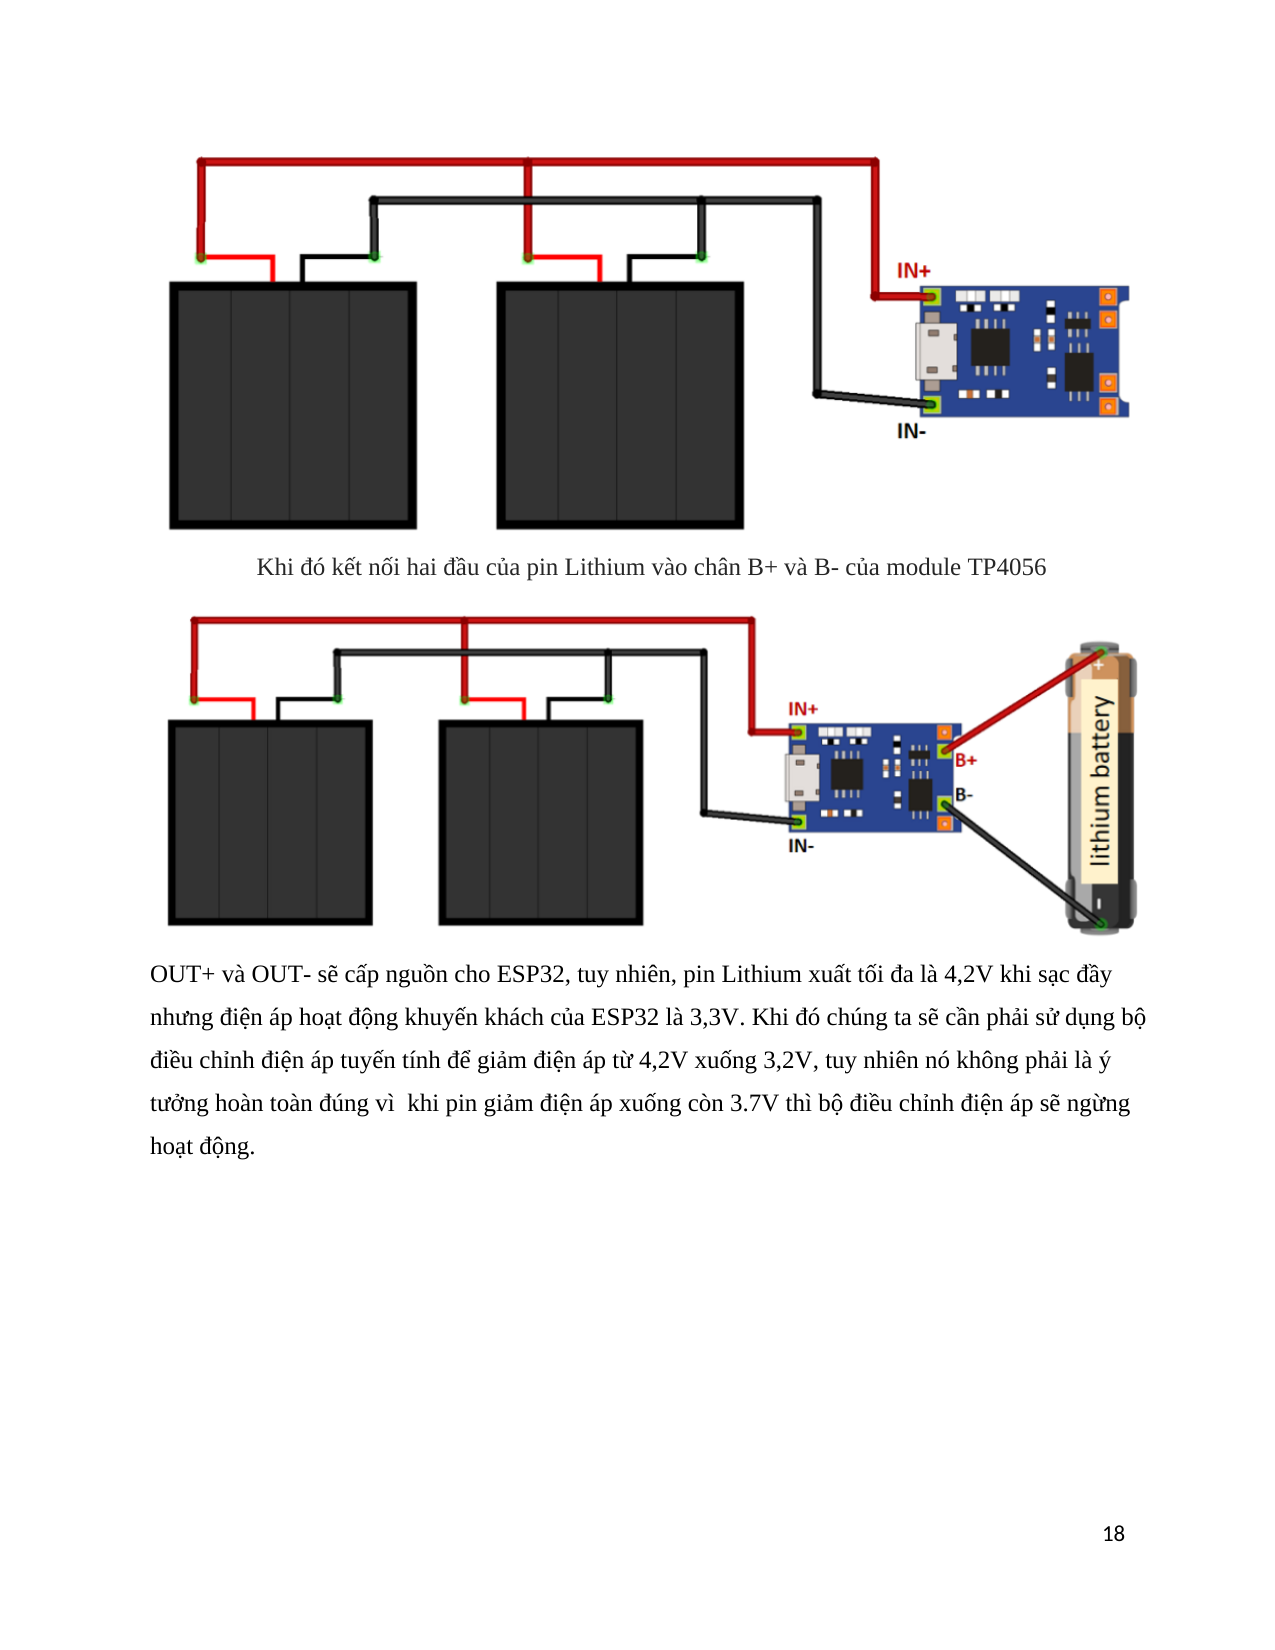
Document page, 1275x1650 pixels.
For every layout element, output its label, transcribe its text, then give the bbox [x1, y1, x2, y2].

text OUT+ và OUT- sẽ cấp nguồn cho ESP32, tuy nhiên, pin Lithium xuất tối đa là 4,2V khi sạc đầy nhưng điện áp hoạt động khuyến khách của ESP32 là 3,3V. Khi đó chúng ta sẽ cần phải sử dụng bộ điều chỉnh điện áp tuyến tính để giảm điện áp từ 4,2V xuống 3,2V, tuy nhiên nó không phải là ý tưởng hoàn toàn đúng vì khi pin giảm điện áp xuống còn 3.7V thì bộ điều chỉnh điện áp sẽ ngừng hoạt động. [150, 959, 1153, 1160]
picture [164, 595, 1139, 945]
picture [164, 150, 1139, 538]
text Khi đó kết nối hai đầu của pin Lithium vào chân B+ và B- của module TP4056 [150, 552, 1153, 581]
